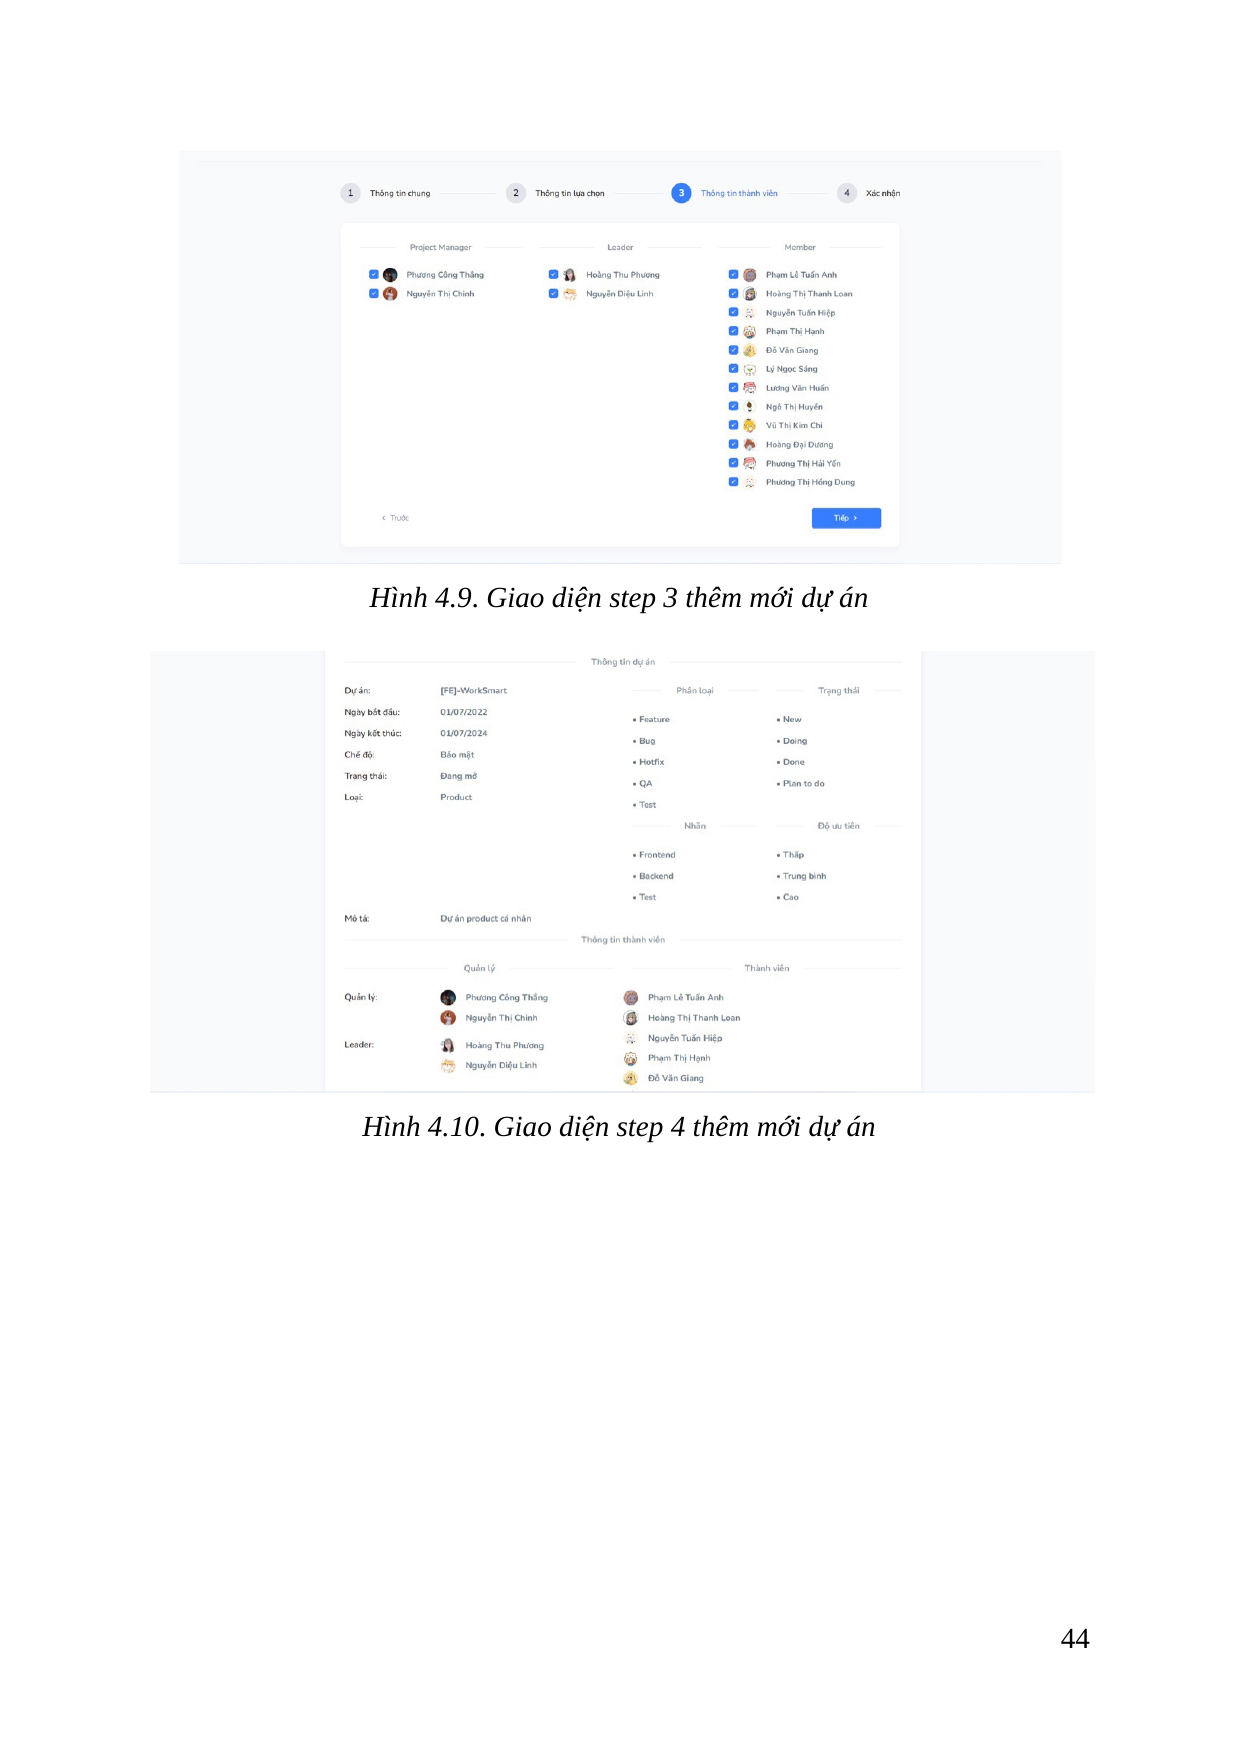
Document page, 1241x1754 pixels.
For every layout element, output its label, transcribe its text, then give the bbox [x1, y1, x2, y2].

text Hình 4.10. Giao diện step 4 thêm mới dự án [150, 1109, 1090, 1142]
picture [150, 651, 1096, 1093]
picture [178, 150, 1062, 564]
text Hình 4.9. Giao diện step 3 thêm mới dự án [150, 580, 1090, 614]
